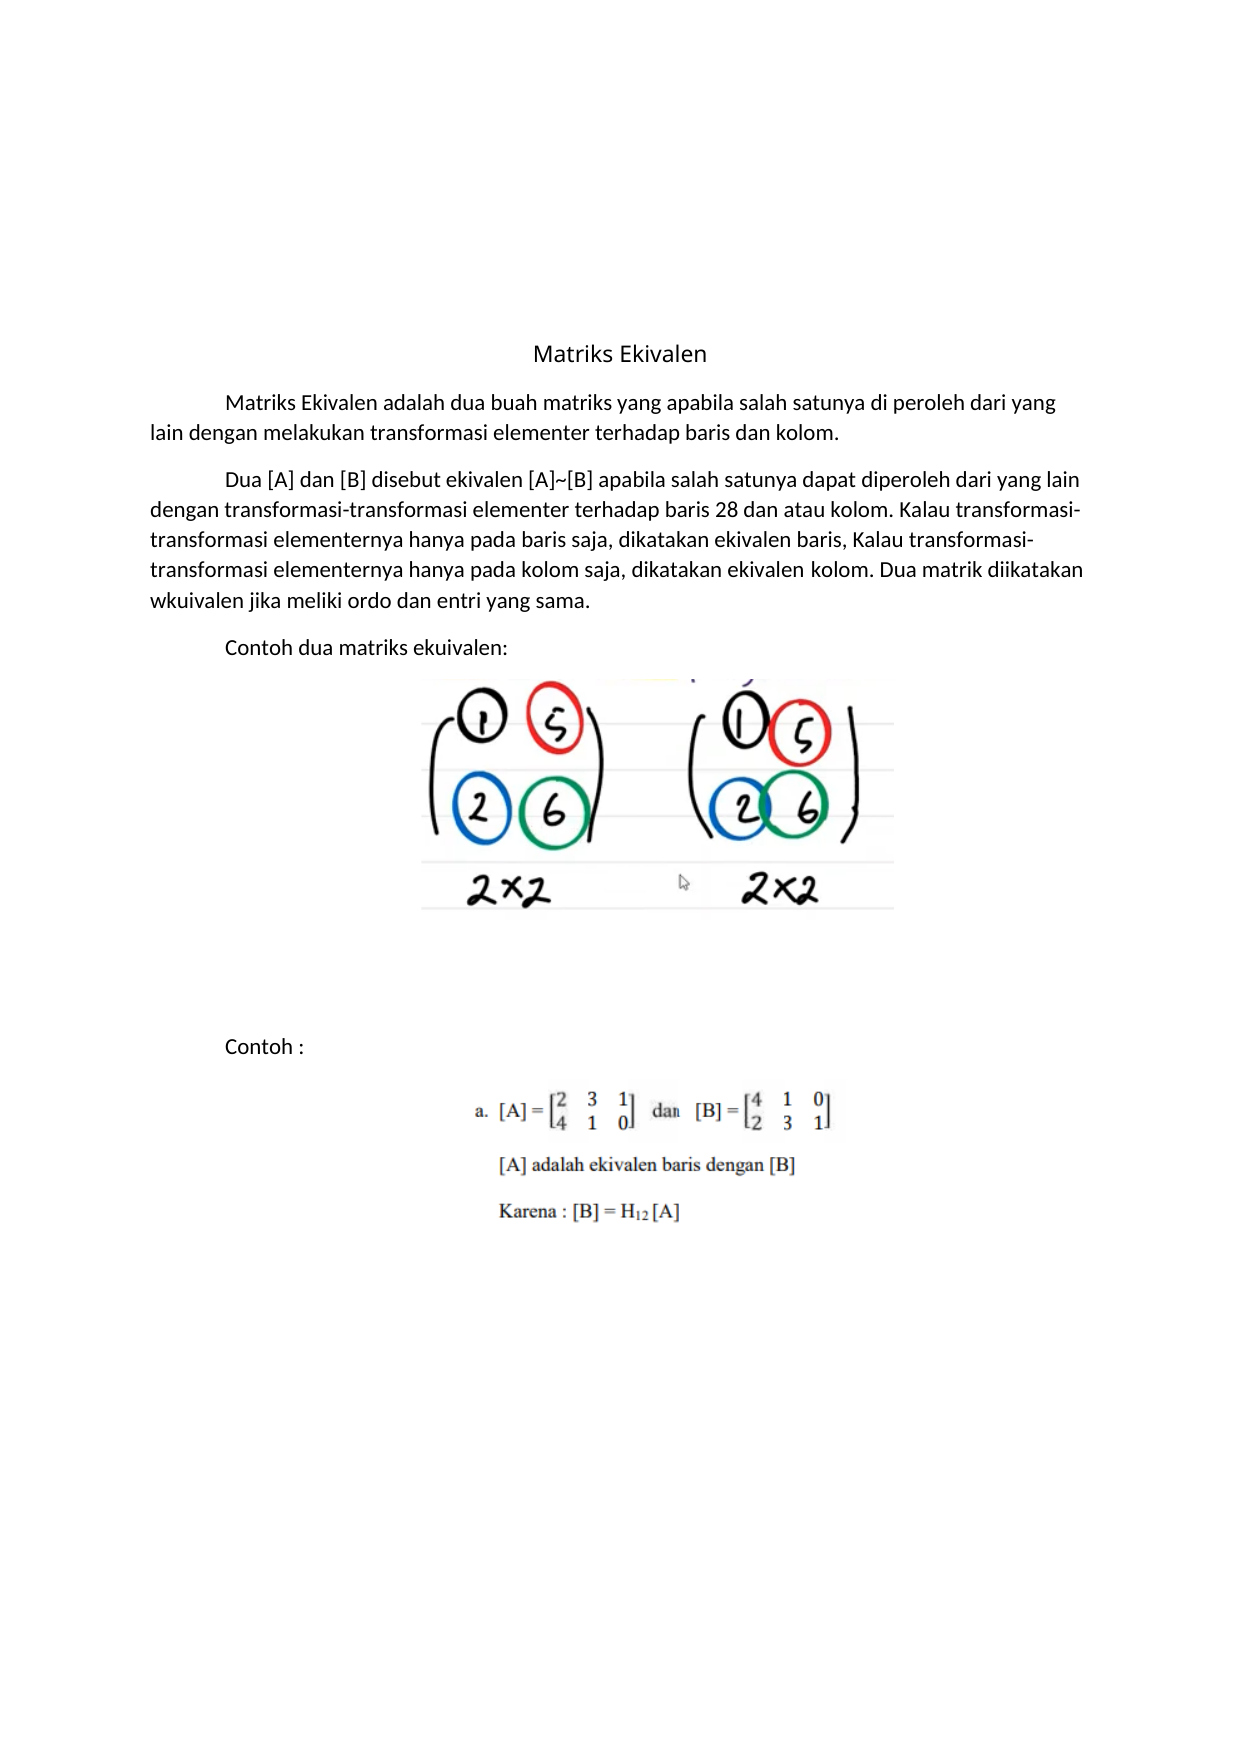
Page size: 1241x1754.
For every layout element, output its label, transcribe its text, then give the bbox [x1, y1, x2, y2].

picture [468, 1079, 847, 1229]
text Dua [A] dan [B] disebut ekivalen [A]~[B] apabila salah satunya dapat diperoleh dari yang lain dengan transformasi-transformasi elementer terhadap baris 28 dan atau kolom. Kalau transformasi-transformasi elementernya hanya pada baris saja, dikatakan ekivalen baris, Kalau transformasi-transformasi elementernya hanya pada kolom saja, dikatakan ekivalen kolom. Dua matrik diikatakan wkuivalen jika meliki ordo dan entri yang sama. [150, 465, 1090, 614]
text Matriks Ekivalen adalah dua buah matriks yang apabila salah satunya di peroleh dari yang lain dengan melakukan transformasi elementer terhadap baris dan kolom. [150, 388, 1090, 446]
picture [421, 679, 894, 920]
text Matriks Ekivalen [150, 337, 1090, 369]
text Contoh : [150, 1032, 1090, 1060]
text Contoh dua matriks ekuivalen: [150, 633, 1090, 661]
